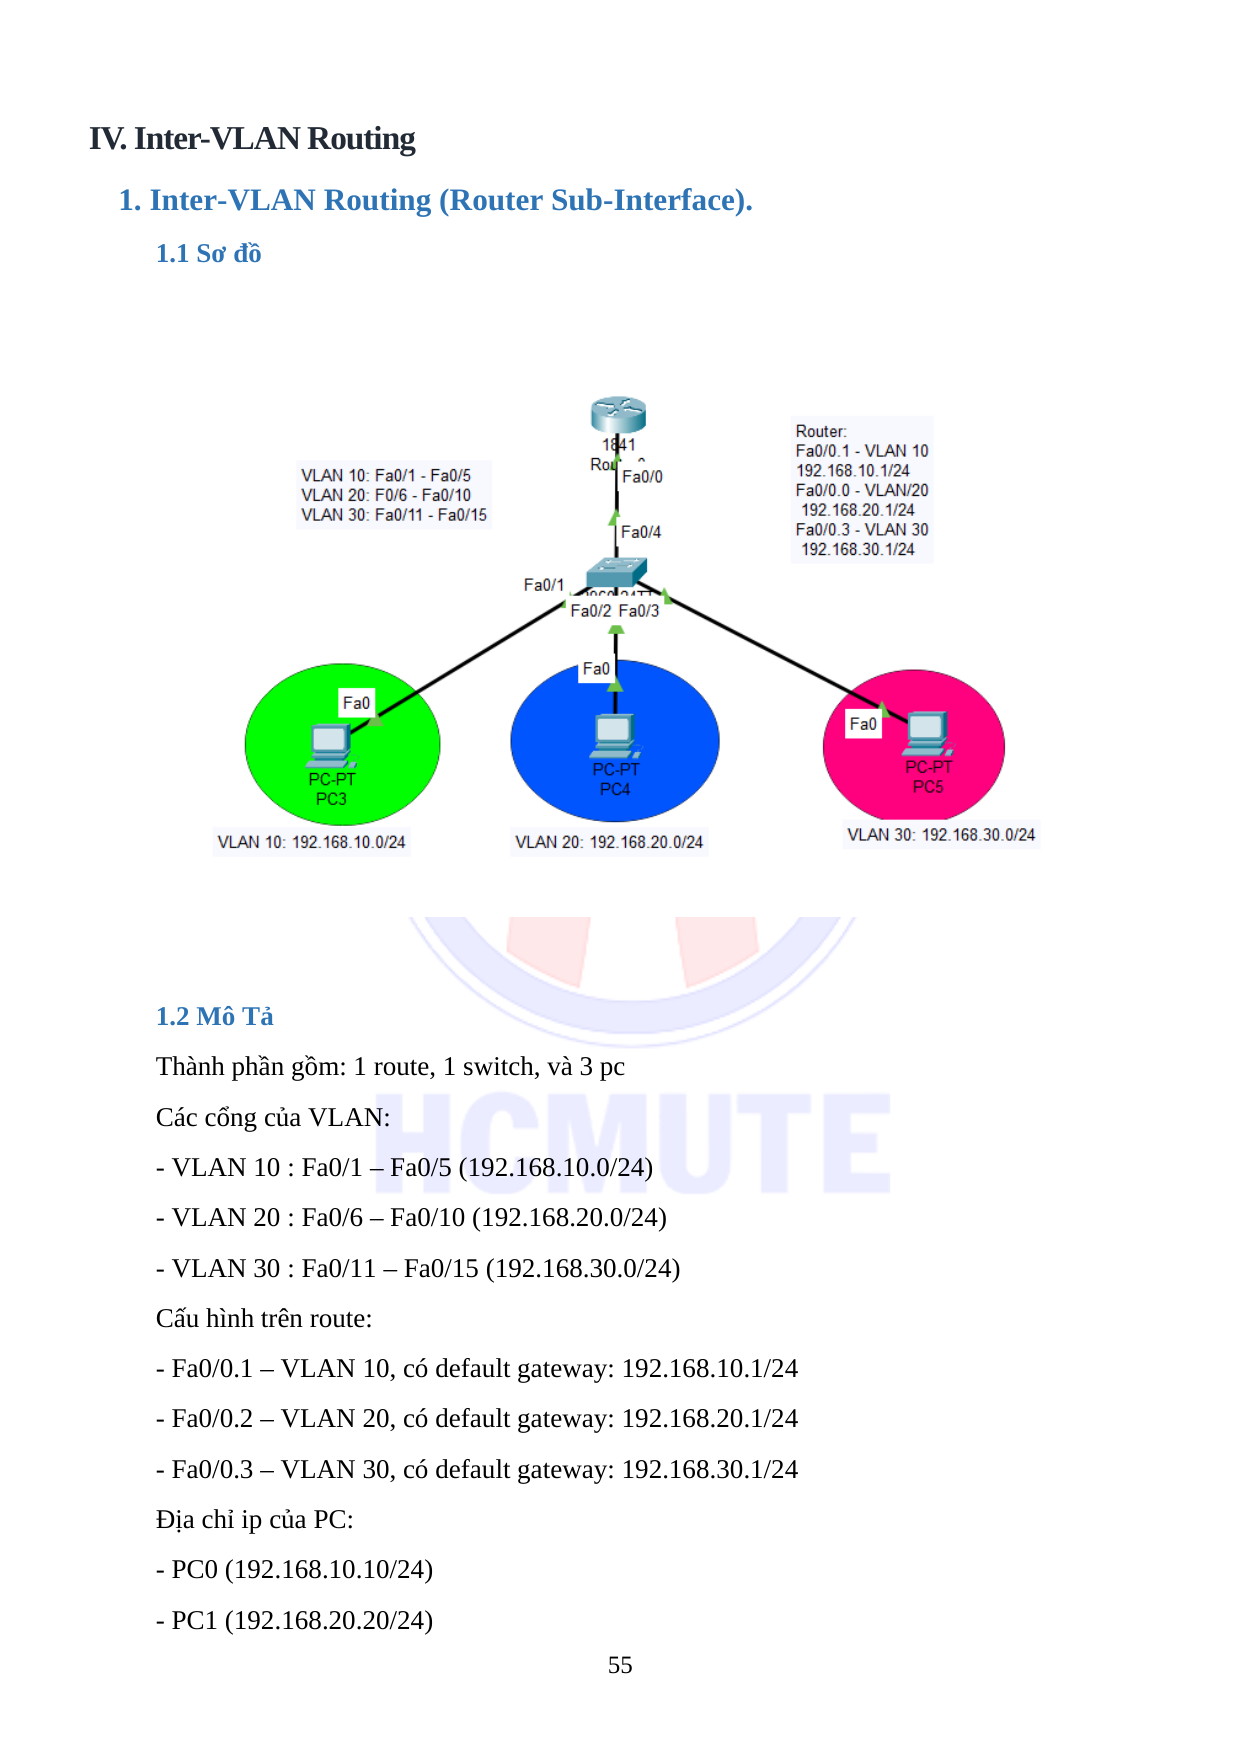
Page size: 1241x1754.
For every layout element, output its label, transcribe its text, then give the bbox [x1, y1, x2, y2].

text - Fa0/0.1 – VLAN 10, có default gateway: 192.168.10.1/24 [156, 1352, 1122, 1383]
subtitle 1. Inter-VLAN Routing (Router Sub-Interface). [118, 181, 1122, 217]
text - VLAN 30 : Fa0/11 – Fa0/15 (192.168.30.0/24) [156, 1252, 1122, 1283]
text - VLAN 20 : Fa0/6 – Fa0/10 (192.168.20.0/24) [156, 1201, 1122, 1232]
text - Fa0/0.3 – VLAN 30, có default gateway: 192.168.30.1/24 [156, 1453, 1122, 1484]
text - Fa0/0.2 – VLAN 20, có default gateway: 192.168.20.1/24 [156, 1403, 1122, 1434]
title IV. Inter-VLAN Routing [88, 118, 1122, 156]
text - PC1 (192.168.20.20/24) [156, 1604, 1122, 1635]
subtitle 1.1 Sơ đồ [118, 237, 1122, 268]
text - VLAN 10 : Fa0/1 – Fa0/5 (192.168.10.0/24) [156, 1151, 1122, 1182]
text Thành phần gồm: 1 route, 1 switch, và 3 pc [156, 1050, 1122, 1082]
text Cấu hình trên route: [156, 1302, 1122, 1333]
text Địa chỉ ip của PC: [156, 1503, 1122, 1534]
picture [117, 287, 1122, 917]
subtitle 1.2 Mô Tả [118, 1000, 1122, 1031]
text Các cổng của VLAN: [156, 1101, 1122, 1132]
text - PC0 (192.168.10.10/24) [156, 1553, 1122, 1585]
